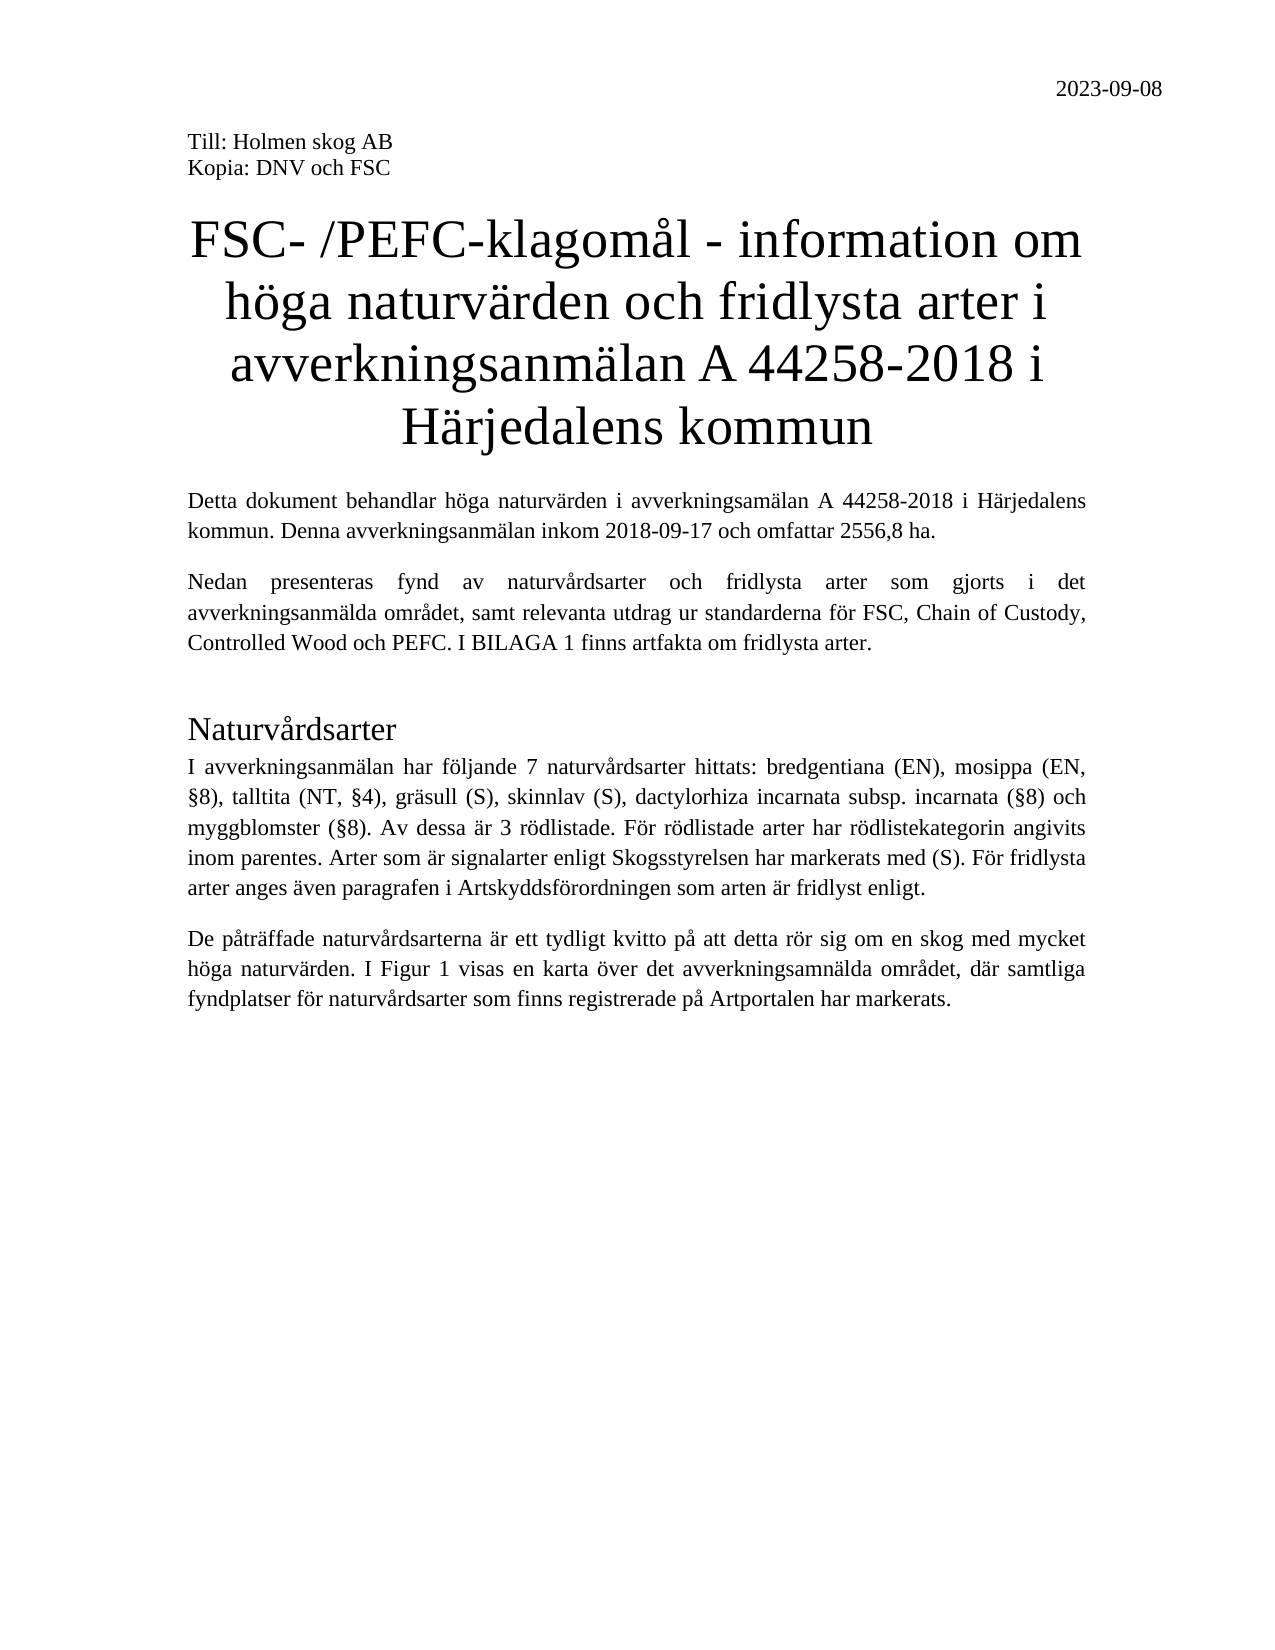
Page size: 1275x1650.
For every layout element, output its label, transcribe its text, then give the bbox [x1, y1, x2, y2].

subtitle Naturvårdsarter [187, 709, 1087, 747]
text Nedan presenteras fynd av naturvårdsarter och fridlysta arter som gjorts i det avverkningsanmälda området, samt relevanta utdrag ur standarderna för FSC, Chain of Custody, Controlled Wood och PEFC. I BILAGA 1 finns artfakta om fridlysta arter. [187, 568, 1087, 655]
text De påträffade naturvårdsarterna är ett tydligt kvitto på att detta rör sig om en skog med mycket höga naturvärden. I Figur 1 visas en karta över det avverkningsamnälda området, där samtliga fyndplatser för naturvårdsarter som finns registrerade på Artportalen har markerats. [187, 925, 1087, 1012]
title FSC- /PEFC-klagomål - information om höga naturvärden och fridlysta arter i avverkningsanmälan A 44258-2018 i Härjedalens kommun [187, 207, 1087, 456]
text Detta dokument behandlar höga naturvärden i avverkningsamälan A 44258-2018 i Härjedalens kommun. Denna avverkningsanmälan inkom 2018-09-17 och omfattar 2556,8 ha. [187, 487, 1087, 544]
text I avverkningsanmälan har följande 7 naturvårdsarter hittats: bredgentiana (EN), mosippa (EN, §8), talltita (NT, §4), gräsull (S), skinnlav (S), dactylorhiza incarnata subsp. incarnata (§8) och myggblomster (§8). Av dessa är 3 rödlistade. För rödlistade arter har rödlistekategorin angivits inom parentes. Arter som är signalarter enligt Skogsstyrelsen har markerats med (S). För fridlysta arter anges även paragrafen i Artskyddsförordningen som arten är fridlyst enligt. [187, 753, 1087, 900]
